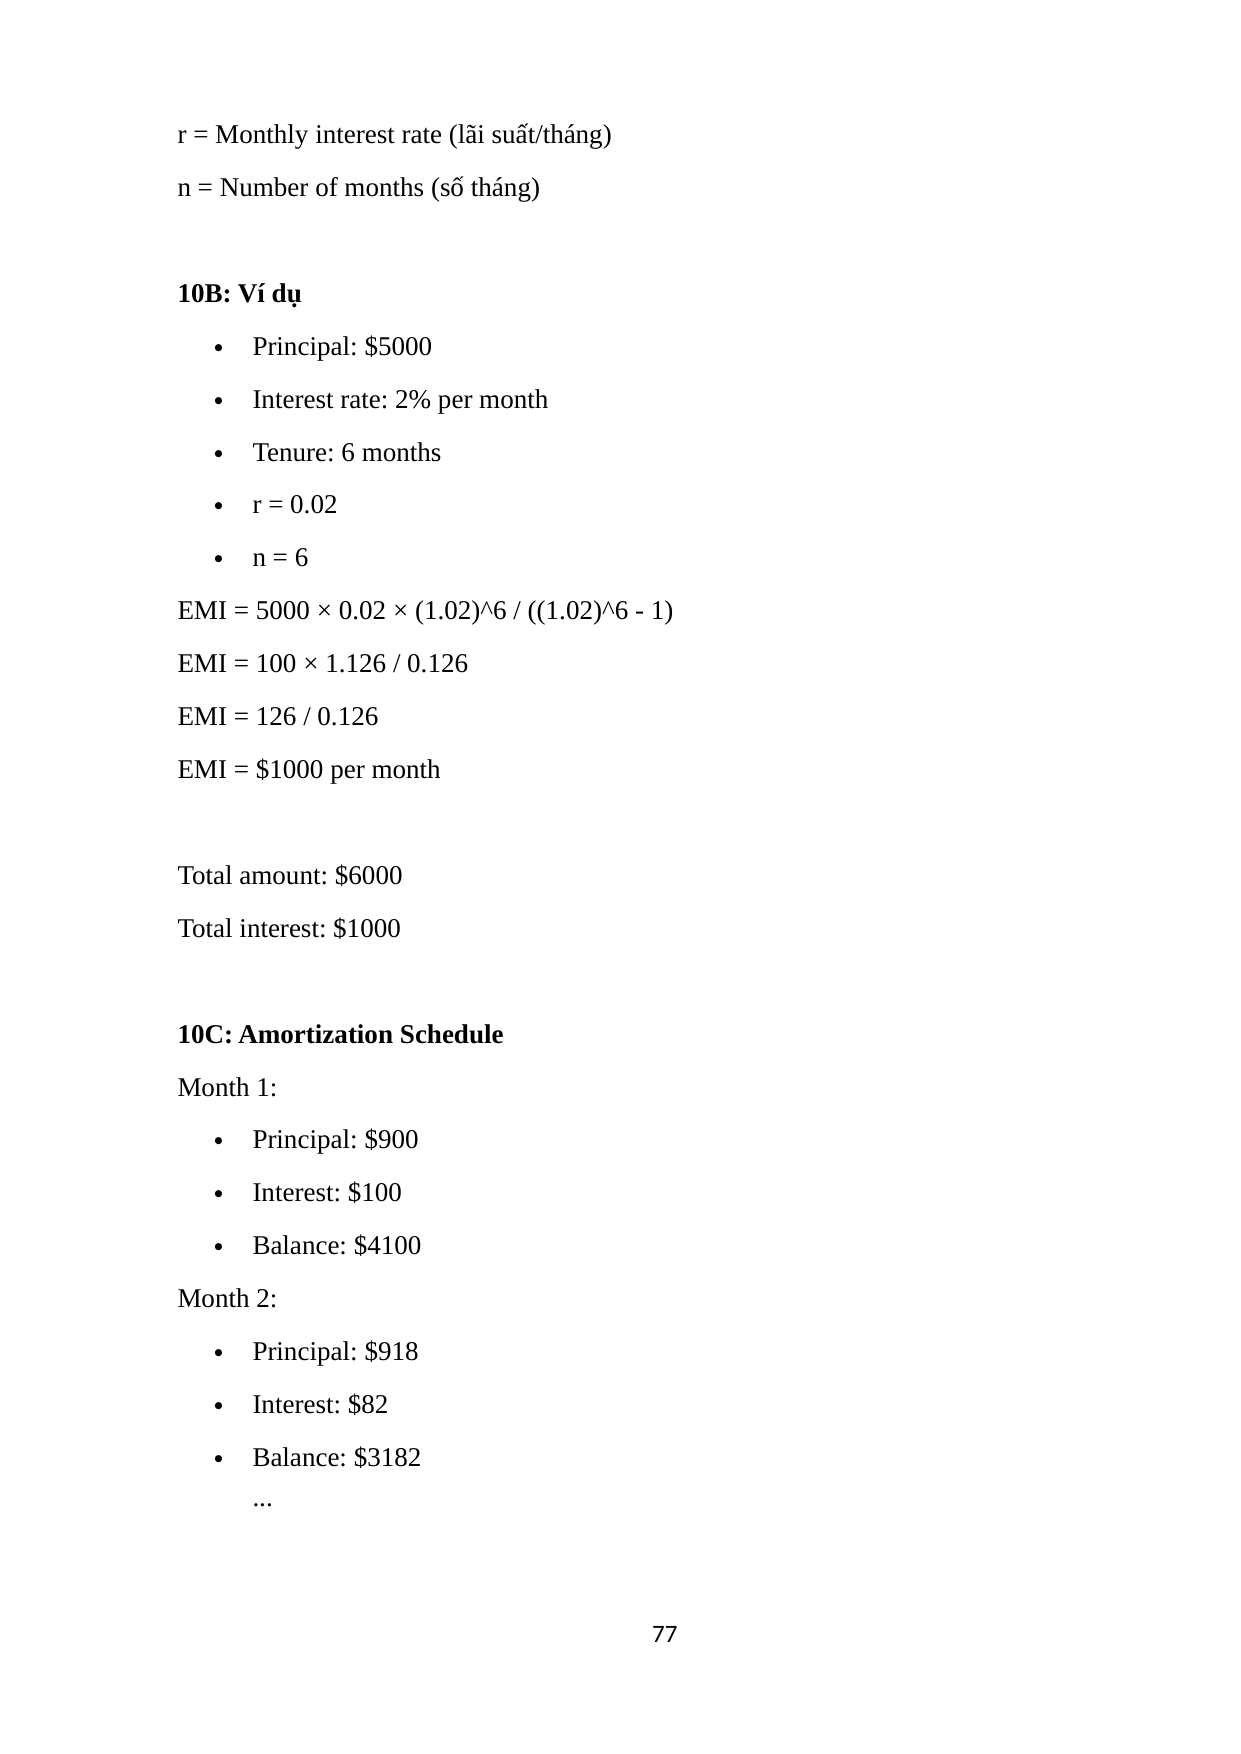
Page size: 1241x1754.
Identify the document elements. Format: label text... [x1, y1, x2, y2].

text Month 2: [177, 1282, 1152, 1313]
list Balance: $3182 ... [215, 1441, 1152, 1513]
text Month 1: [177, 1071, 1152, 1102]
list Balance: $4100 [215, 1229, 1152, 1261]
text 10B: Ví dụ [177, 277, 1152, 308]
list Interest rate: 2% per month [215, 383, 1152, 414]
list Principal: $5000 [215, 330, 1152, 361]
list n = 6 [215, 541, 1152, 573]
text 10C: Amortization Schedule [177, 1018, 1152, 1049]
list Interest: $100 [215, 1176, 1152, 1208]
list Principal: $900 [215, 1123, 1152, 1155]
list Interest: $82 [215, 1388, 1152, 1419]
text EMI = $1000 per month [177, 753, 1152, 784]
text EMI = 100 × 1.126 / 0.126 [177, 647, 1152, 678]
list Principal: $918 [215, 1335, 1152, 1366]
text n = Number of months (số tháng) [177, 171, 1152, 202]
text r = Monthly interest rate (lãi suất/tháng) [177, 118, 1152, 149]
text EMI = 5000 × 0.02 × (1.02)^6 / ((1.02)^6 - 1) [177, 594, 1152, 626]
text EMI = 126 / 0.126 [177, 700, 1152, 731]
text Total amount: $6000 [177, 859, 1152, 890]
text Total interest: $1000 [177, 912, 1152, 943]
list Tenure: 6 months [215, 436, 1152, 467]
list r = 0.02 [215, 488, 1152, 520]
